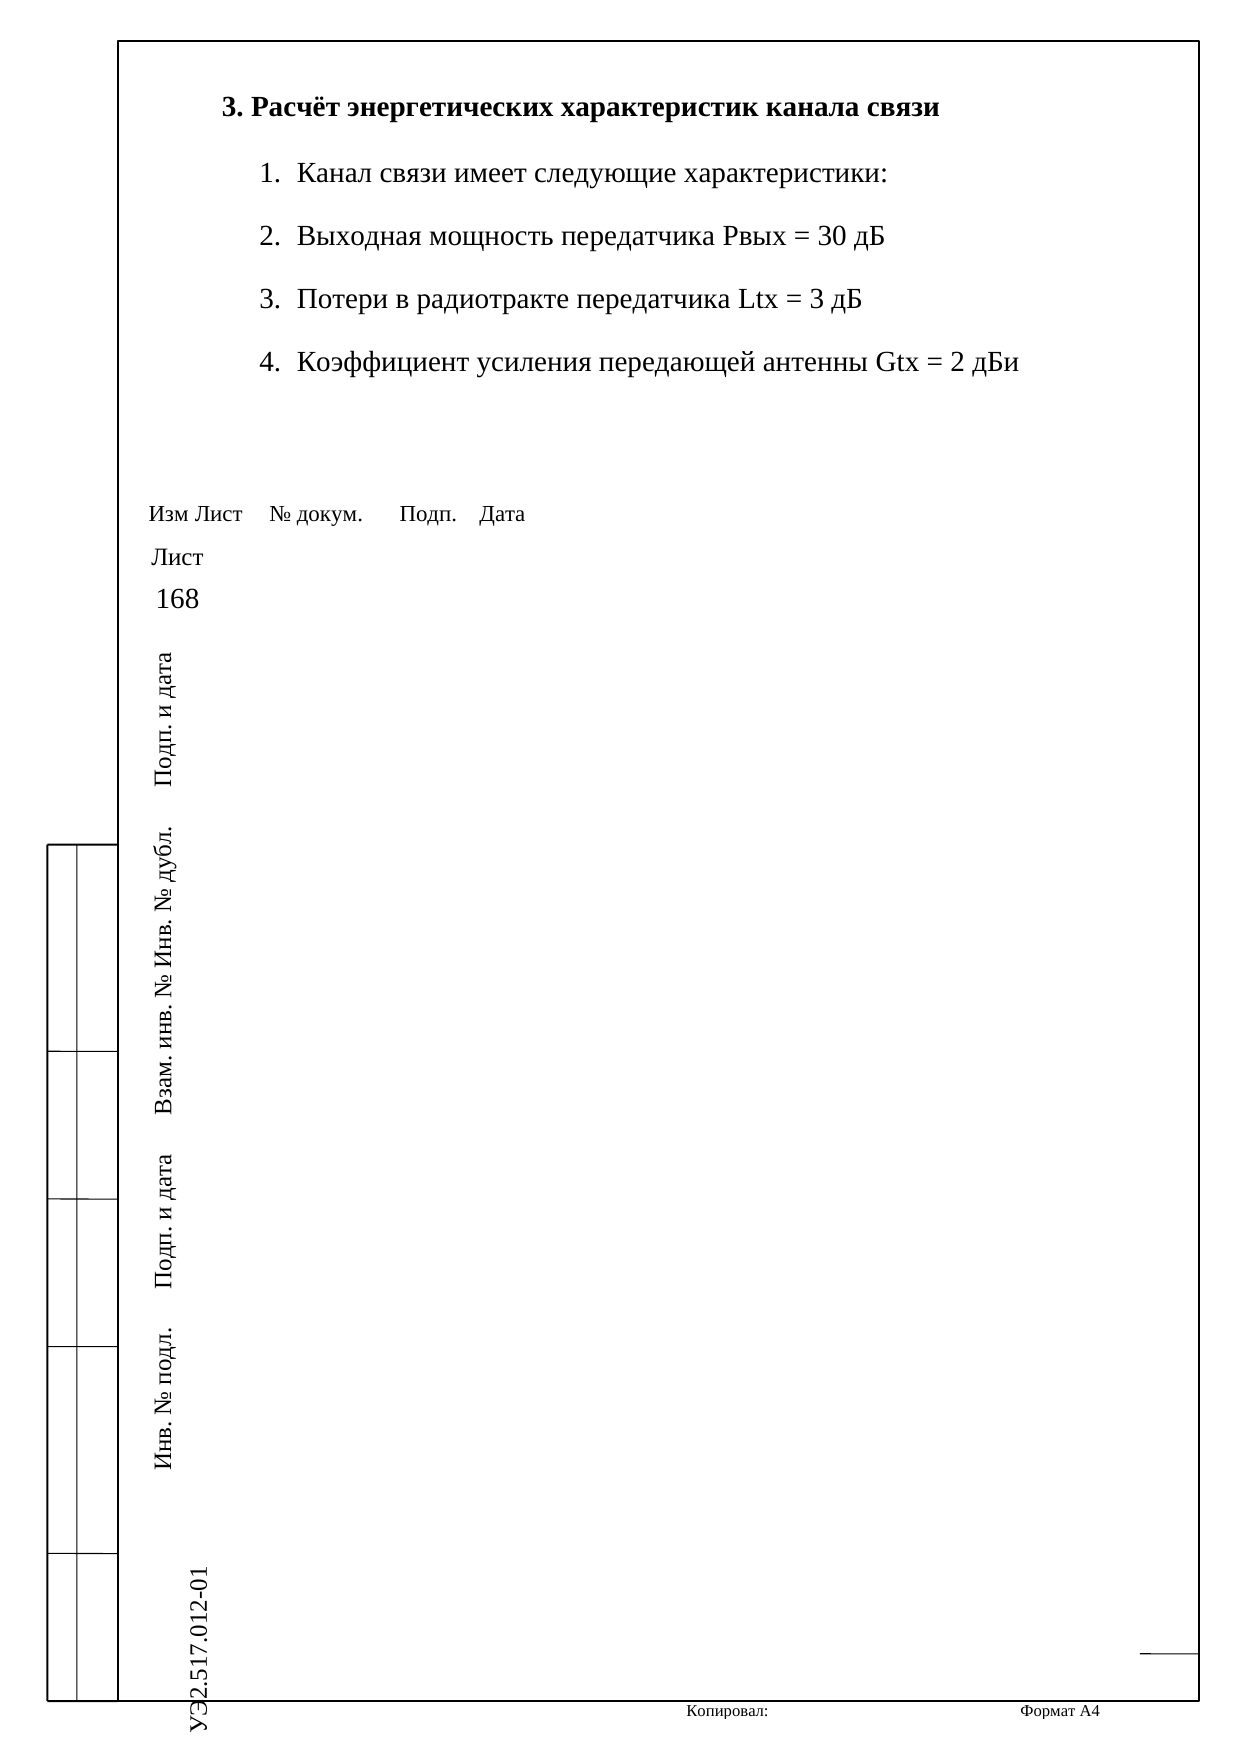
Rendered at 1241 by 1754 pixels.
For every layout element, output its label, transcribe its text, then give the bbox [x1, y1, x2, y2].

list Коэффициент усиления передающей антенны Gtx = 2 дБи [259, 344, 1181, 378]
list Выходная мощность передатчика Pвых = 30 дБ [259, 218, 1181, 252]
list Канал связи имеет следующие характеристики: [259, 156, 1181, 189]
list Потери в радиотракте передатчика Ltx = 3 дБ [259, 281, 1181, 315]
text 3. Расчёт энергетических характеристик канала связи [148, 89, 1181, 122]
